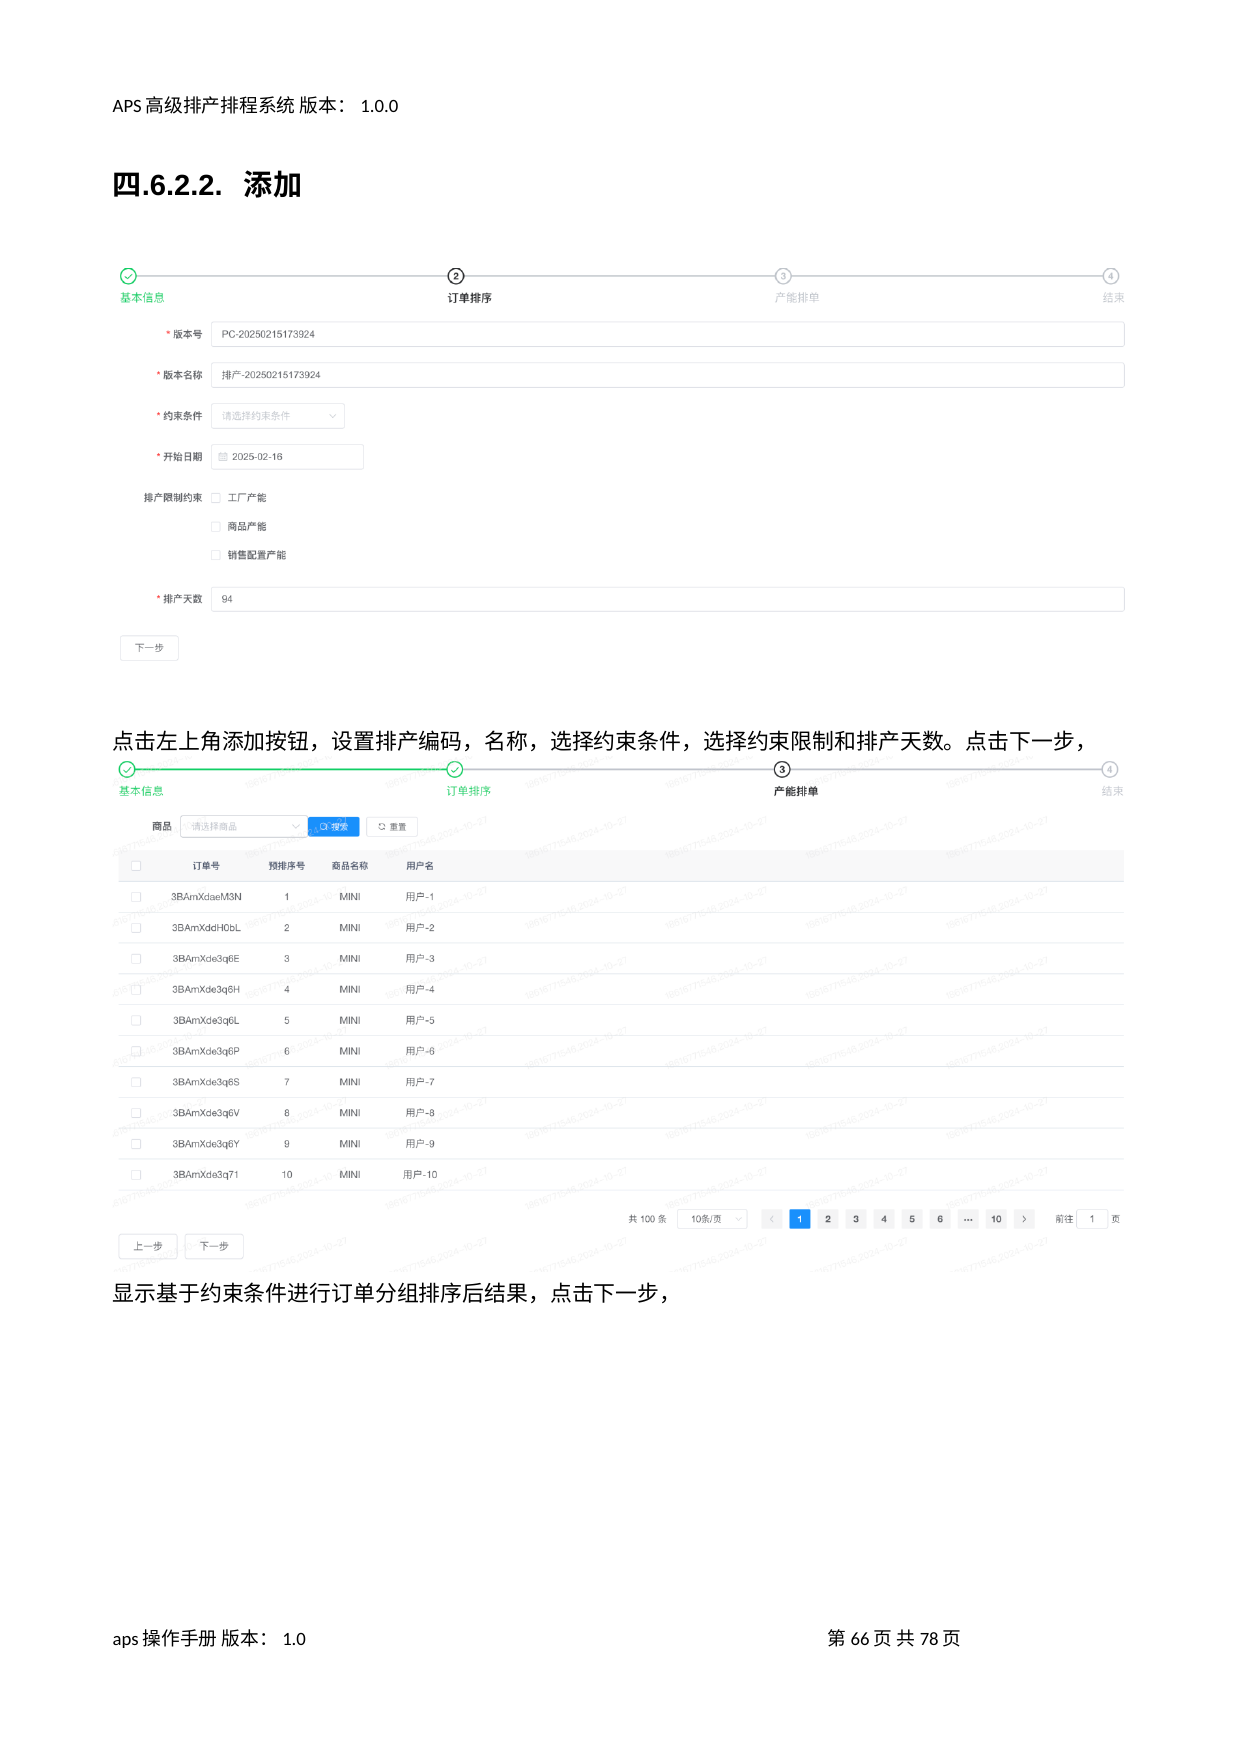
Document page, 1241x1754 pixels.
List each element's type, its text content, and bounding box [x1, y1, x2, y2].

text 显示基于约束条件进行订单分组排序后结果，点击下一步， [112, 1276, 1128, 1308]
picture [112, 756, 1127, 1272]
subtitle 添加 [112, 150, 1128, 215]
text 点击左上角添加按钮，设置排产编码，名称，选择约束条件，选择约束限制和排产天数。点击下一步， [112, 723, 1128, 756]
picture [112, 268, 1128, 667]
